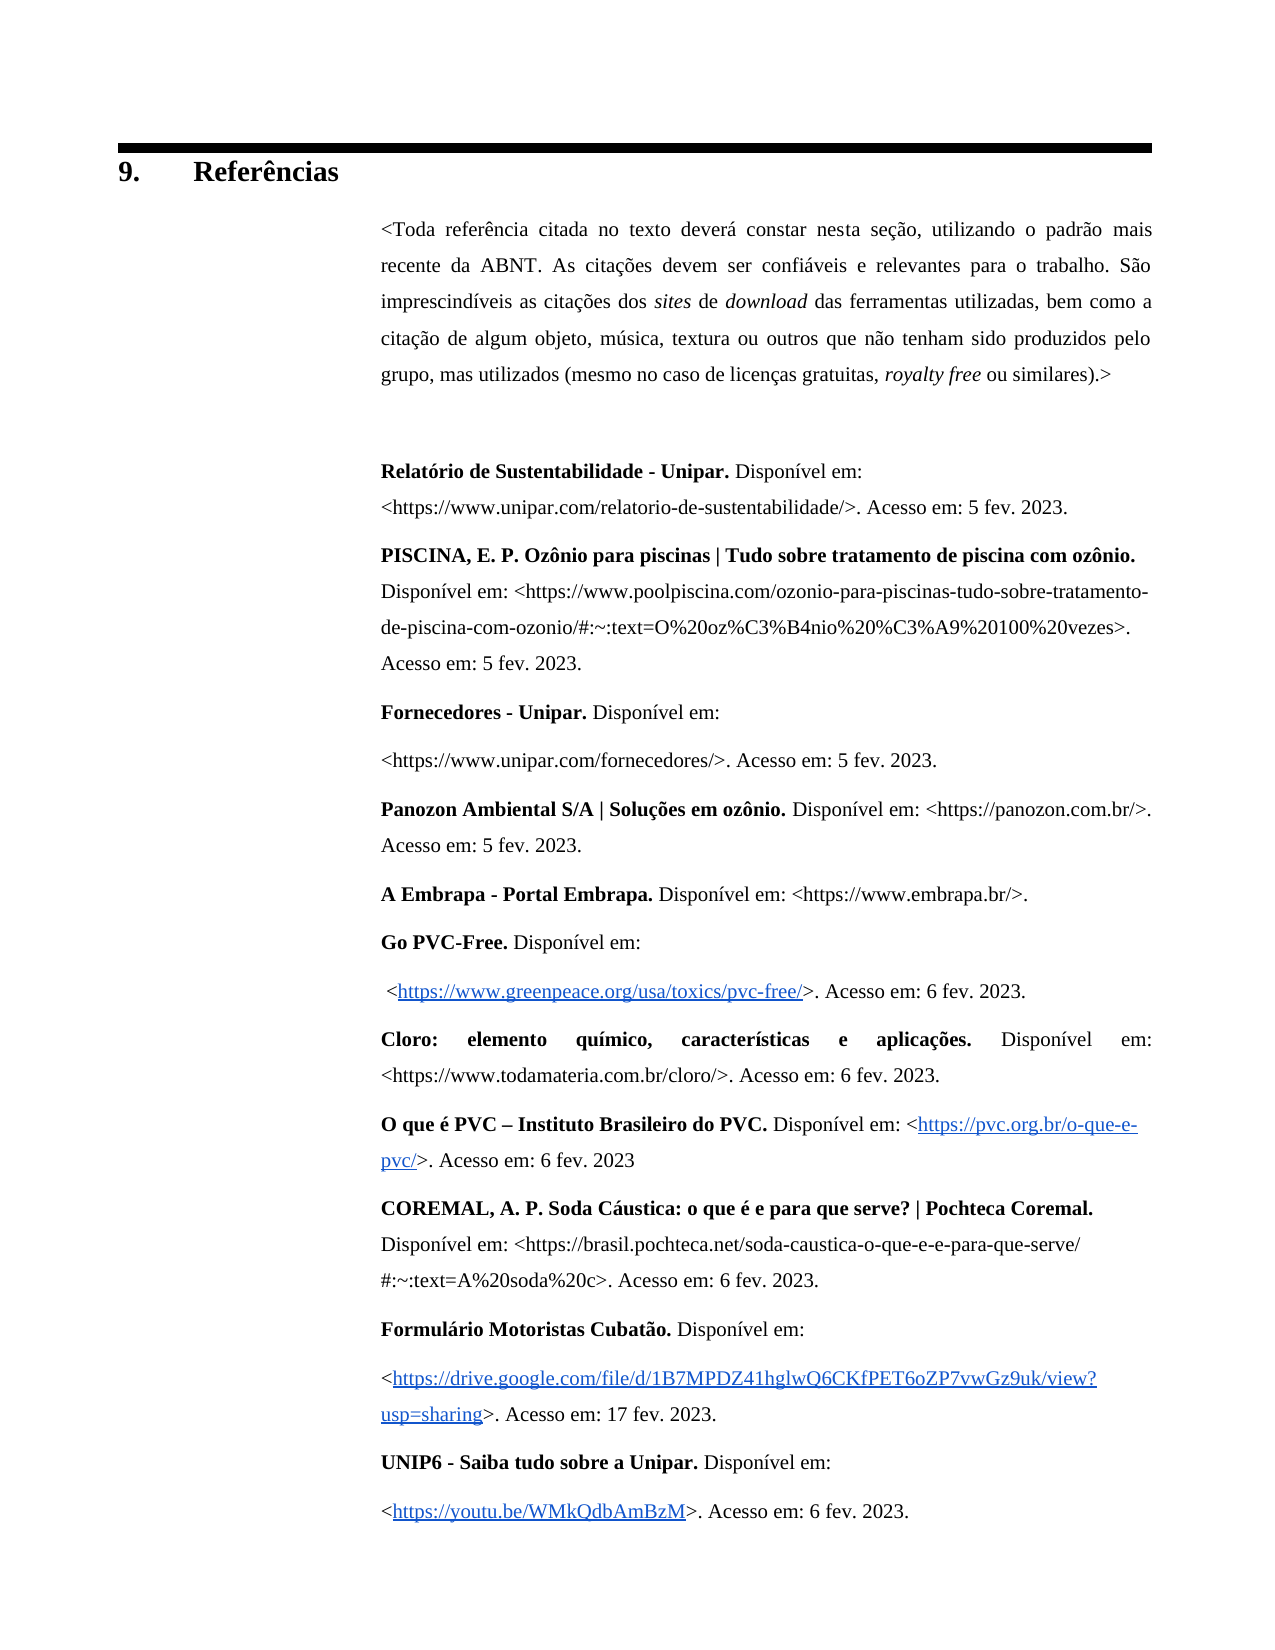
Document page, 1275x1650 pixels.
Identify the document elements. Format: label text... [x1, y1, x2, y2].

text Formulário Motoristas Cubatão. Disponível em: [381, 1317, 1152, 1341]
text Panozon Ambiental S/A | Soluções em ozônio. Disponível em: <https://panozon.com.br/>. Acesso em: 5 fev. 2023. [381, 797, 1152, 857]
text Go PVC-Free. Disponível em: [381, 930, 1152, 954]
text UNIP6 - Saiba tudo sobre a Unipar. Disponível em: [381, 1450, 1152, 1474]
text <https://youtu.be/WMkQdbAmBzM>. Acesso em: 6 fev. 2023. [381, 1498, 1152, 1523]
text Cloro: elemento químico, características e aplicações. Disponível em: <https://www.todamateria.com.br/cloro/>. Acesso em: 6 fev. 2023. [381, 1027, 1152, 1087]
text COREMAL, A. P. Soda Cáustica: o que é e para que serve? | Pochteca Coremal. Disponível em: <https://brasil.pochteca.net/soda-caustica-o-que-e-e-para-que-serve/#:~:text=A%20soda%20c>. Acesso em: 6 fev. 2023. [381, 1196, 1152, 1292]
text Fornecedores - Unipar. Disponível em: [381, 700, 1152, 724]
text PISCINA, E. P. Ozônio para piscinas | Tudo sobre tratamento de piscina com ozônio. Disponível em: <https://www.poolpiscina.com/ozonio-para-piscinas-tudo-sobre-tratamento-de-piscina-com-ozonio/#:~:text=O%20oz%C3%B4nio%20%C3%A9%20100%20vezes>. Acesso em: 5 fev. 2023. [381, 543, 1152, 675]
text Relatório de Sustentabilidade - Unipar. Disponível em: <https://www.unipar.com/relatorio-de-sustentabilidade/>. Acesso em: 5 fev. 2023. [381, 458, 1152, 519]
text A Embrapa - Portal Embrapa. Disponível em: <https://www.embrapa.br/>. [381, 881, 1152, 906]
text O que é PVC – Instituto Brasileiro do PVC. Disponível em: <https://pvc.org.br/o-que-e-pvc/>. Acesso em: 6 fev. 2023 [381, 1112, 1152, 1172]
text <Toda referência citada no texto deverá constar nesta seção, utilizando o padrão mais recente da ABNT. As citações devem ser confiáveis e relevantes para o trabalho. São imprescindíveis as citações dos sites de download das ferramentas utilizadas, bem como a citação de algum objeto, música, textura ou outros que não tenham sido produzidos pelo grupo, mas utilizados (mesmo no caso de licenças gratuitas, royalty free ou similares).> [381, 217, 1152, 386]
title Referências [118, 153, 1152, 188]
text <https://drive.google.com/file/d/1B7MPDZ41hglwQ6CKfPET6oZP7vwGz9uk/view?usp=sharing>. Acesso em: 17 fev. 2023. [381, 1365, 1152, 1426]
text <https://www.greenpeace.org/usa/toxics/pvc-free/>. Acesso em: 6 fev. 2023. [381, 978, 1152, 1003]
text <https://www.unipar.com/fornecedores/>. Acesso em: 5 fev. 2023. [381, 748, 1152, 772]
